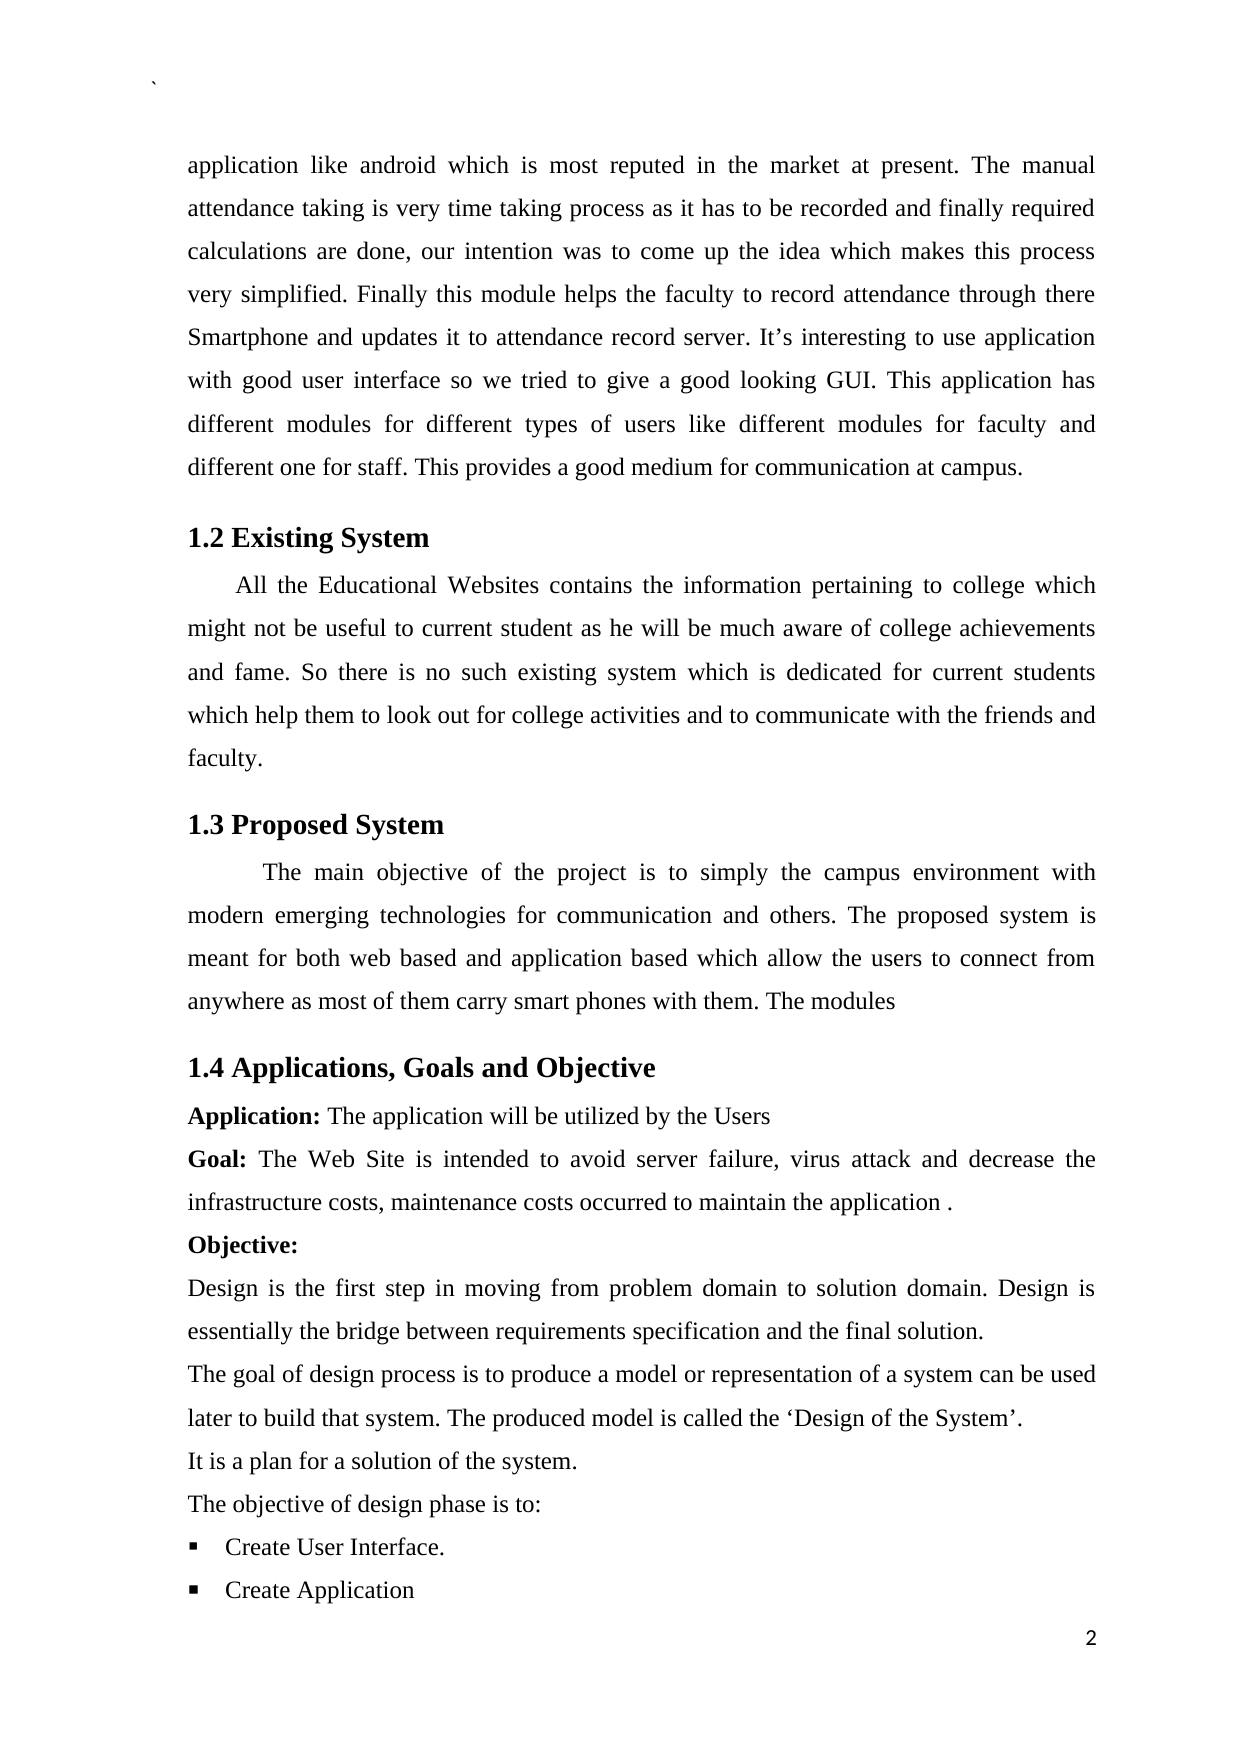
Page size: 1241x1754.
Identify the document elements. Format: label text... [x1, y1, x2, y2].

text 1.4 Applications, Goals and Objective [187, 1050, 1097, 1084]
text 1.2 Existing System [187, 520, 1097, 553]
text It is a plan for a solution of the system. [187, 1446, 1097, 1474]
text Design is the first step in moving from problem domain to solution domain. Design is essentially the bridge between requirements specification and the final solution. [187, 1273, 1097, 1345]
text The goal of design process is to produce a model or representation of a system can be used later to build that system. The produced model is called the ‘Design of the System’. [187, 1359, 1097, 1431]
text Goal: The Web Site is intended to avoid server failure, virus attack and decrease the infrastructure costs, maintenance costs occurred to maintain the application . [187, 1144, 1097, 1216]
text The main objective of the project is to simply the campus environment with modern emerging technologies for communication and others. The proposed system is meant for both web based and application based which allow the users to connect from anywhere as most of them carry smart phones with them. The modules [187, 857, 1097, 1015]
text All the Educational Websites contains the information pertaining to college which might not be useful to current student as he will be much aware of college achievements and fame. So there is no such existing system which is dedicated for current students which help them to look out for college activities and to communicate with the friends and faculty. [187, 570, 1097, 772]
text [187, 150, 1097, 481]
list Create User Interface. [187, 1532, 1097, 1561]
text 1.3 Proposed System [187, 807, 1097, 840]
text Objective: [187, 1230, 1097, 1259]
list Create Application [187, 1575, 1097, 1604]
text Application: The application will be utilized by the Users [187, 1101, 1097, 1129]
text The objective of design phase is to: [187, 1489, 1097, 1518]
